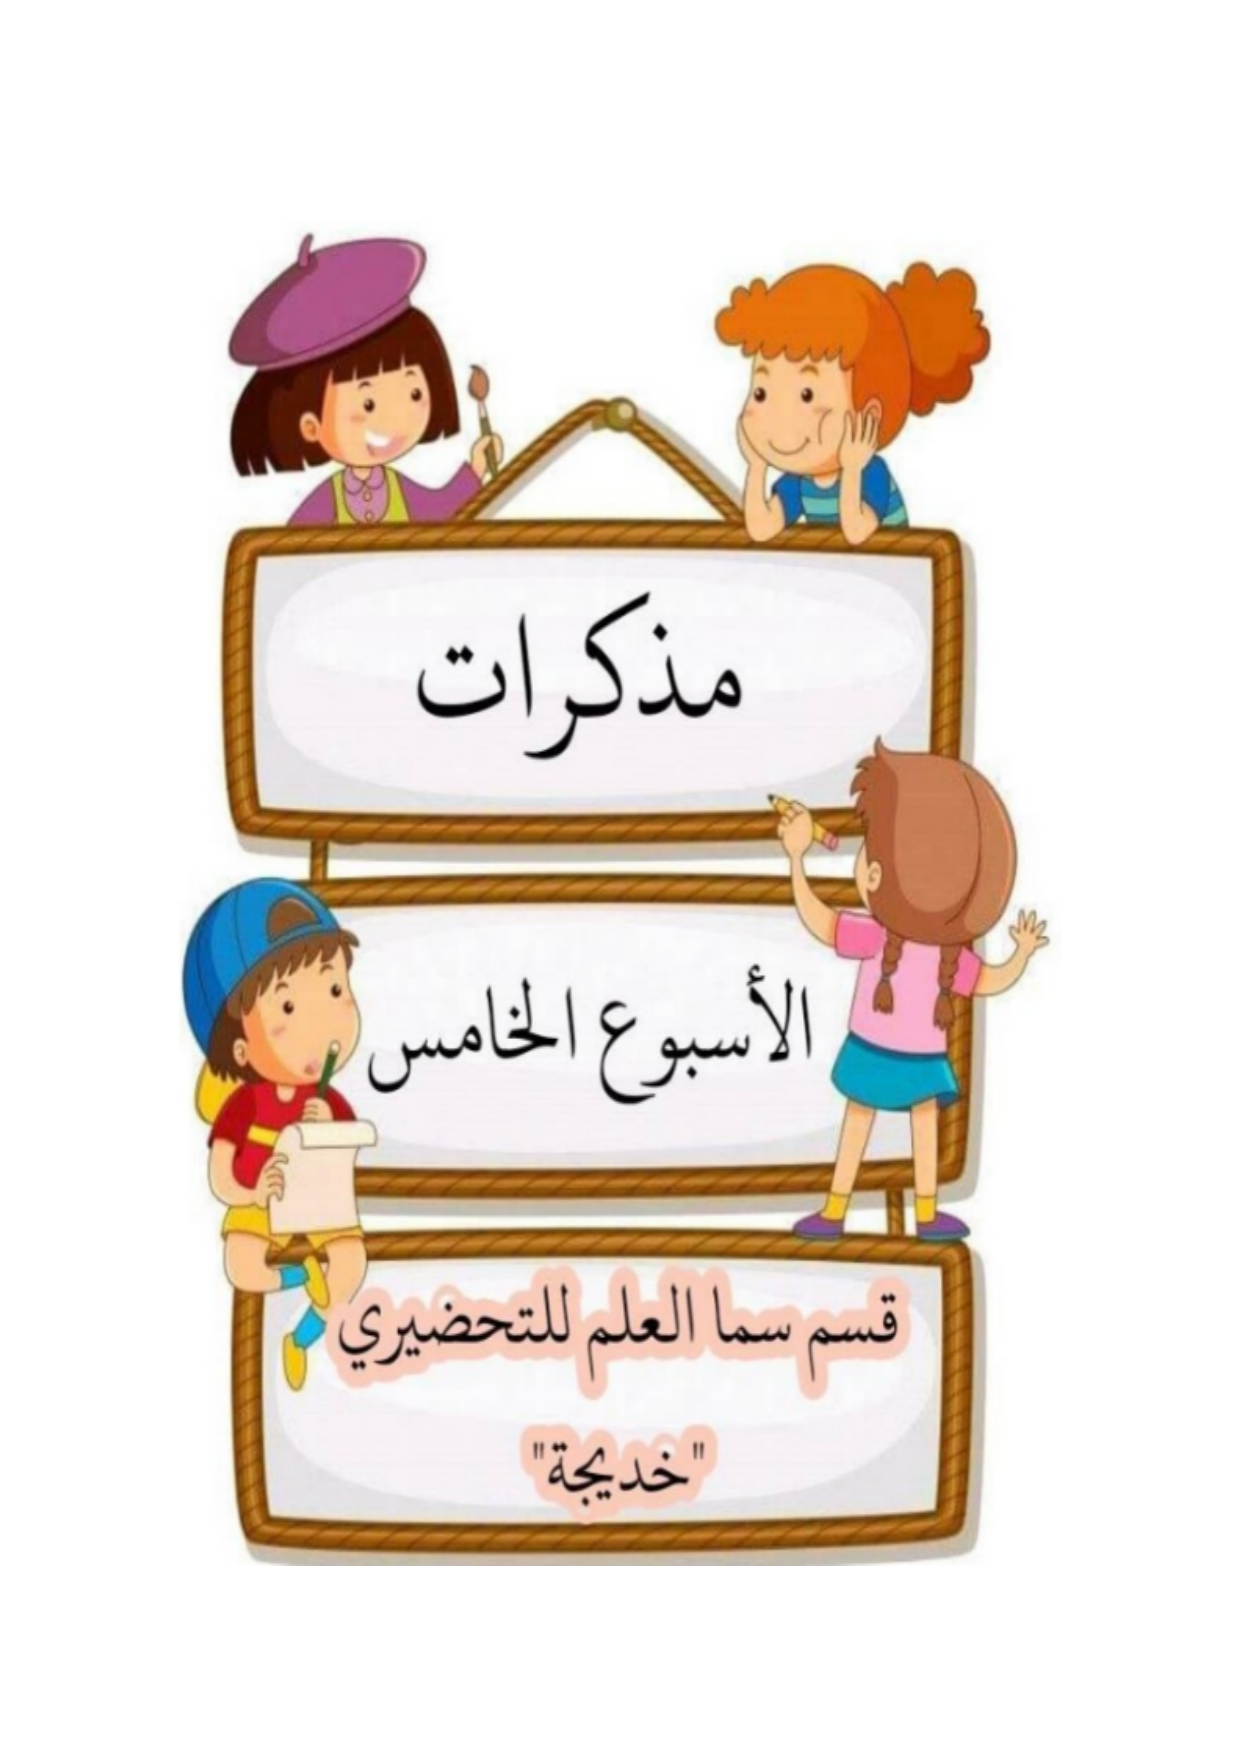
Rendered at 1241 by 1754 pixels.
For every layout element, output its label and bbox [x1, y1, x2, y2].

picture [179, 221, 1062, 1566]
